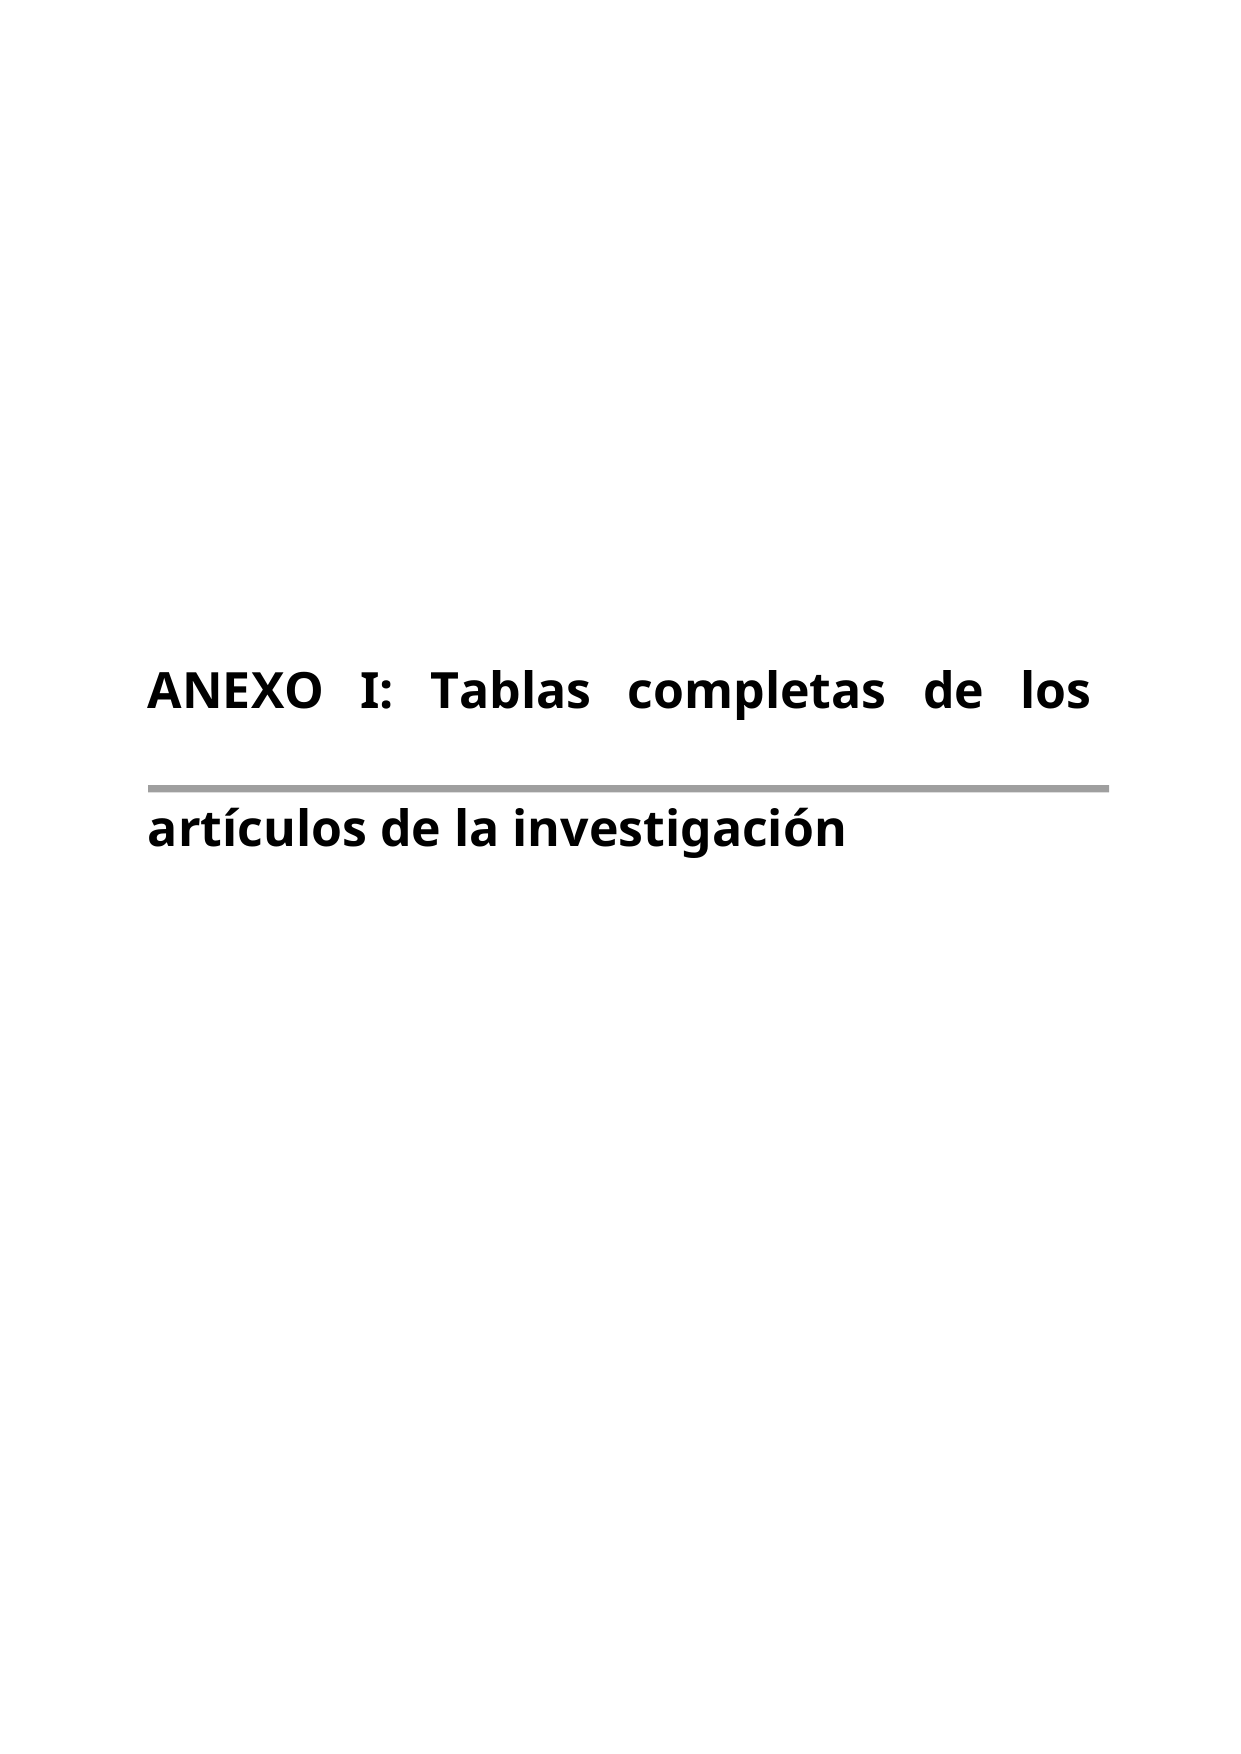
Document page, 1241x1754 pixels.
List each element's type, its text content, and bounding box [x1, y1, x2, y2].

subtitle ANEXO I: Tablas completas de los artículos de la investigación [148, 655, 1092, 861]
